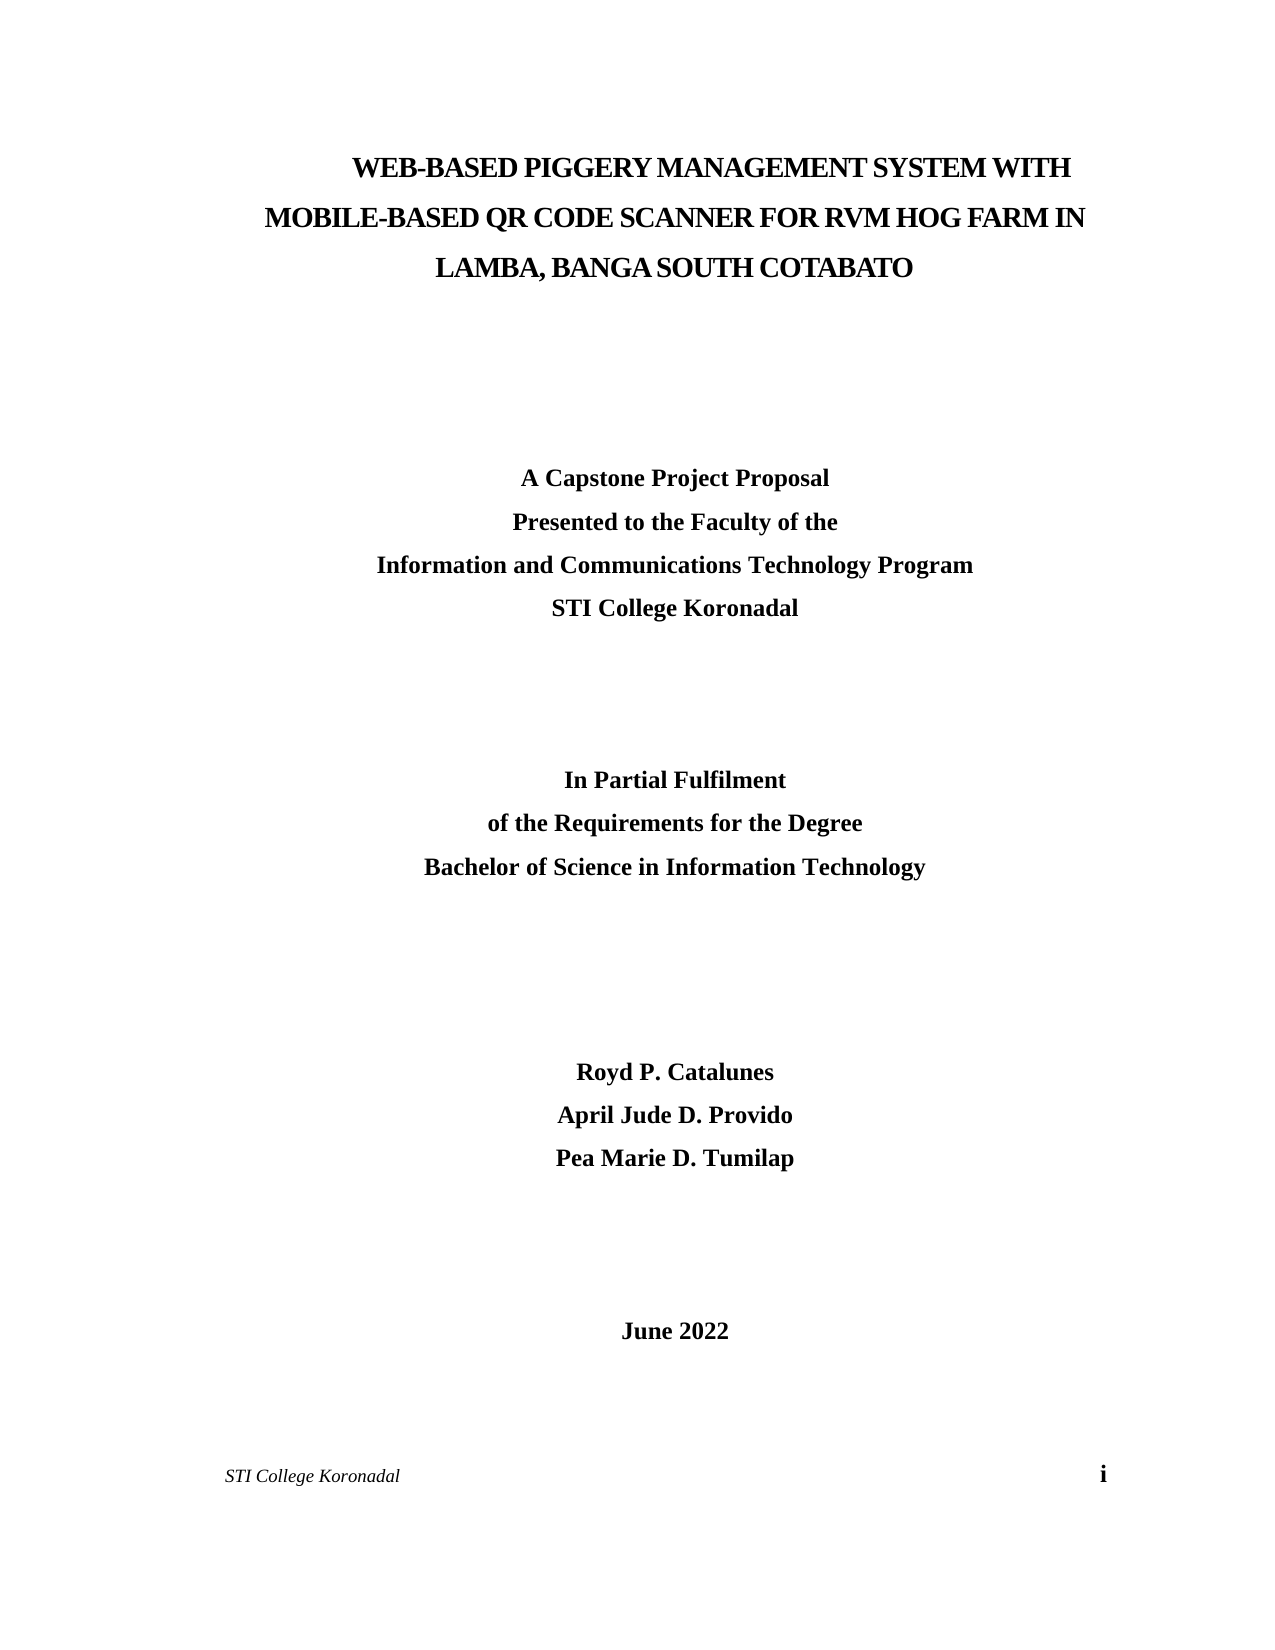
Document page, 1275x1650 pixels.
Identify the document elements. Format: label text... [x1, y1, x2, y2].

title MOBILE-BASED QR CODE SCANNER FOR RVM HOG FARM IN LAMBA, BANGA SOUTH COTABATO [225, 200, 1125, 284]
text STI College Koronadal [225, 593, 1125, 622]
text April Jude D. Provido [225, 1100, 1125, 1129]
text Royd P. Catalunes [225, 1057, 1125, 1086]
text Information and Communications Technology Program [225, 550, 1125, 578]
text of the Requirements for the Degree [225, 808, 1125, 837]
text In Partial Fulfilment [225, 765, 1125, 794]
text A Capstone Project Proposal [225, 463, 1125, 492]
text June 2022 [225, 1316, 1125, 1345]
text Presented to the Faculty of the [225, 507, 1125, 535]
title WEB-BASED PIGGERY MANAGEMENT SYSTEM WITH [299, 150, 1125, 183]
text Pea Marie D. Tumilap [225, 1143, 1125, 1172]
text Bachelor of Science in Information Technology [225, 852, 1125, 880]
